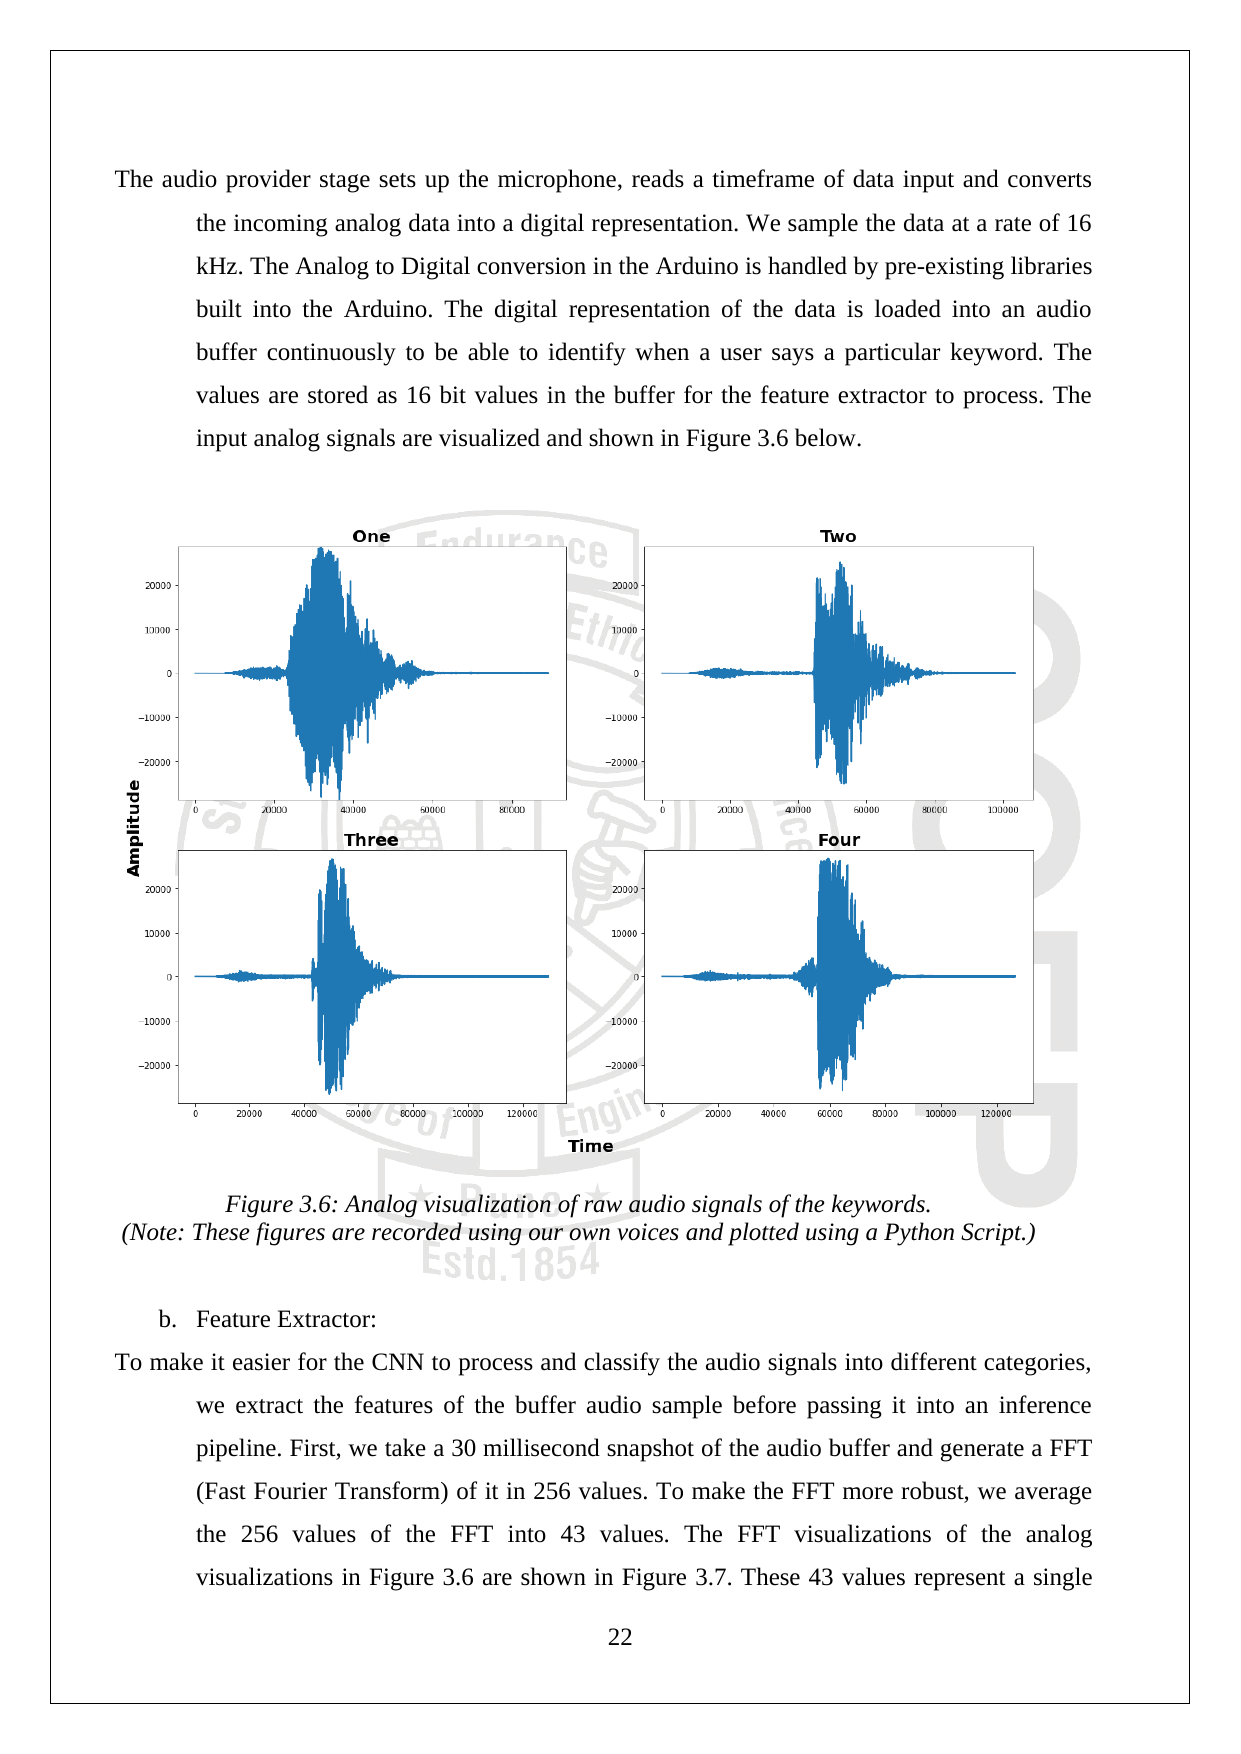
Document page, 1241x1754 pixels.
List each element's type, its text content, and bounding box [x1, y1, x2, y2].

picture [121, 523, 1039, 1160]
text Figure 3.6: Analog visualization of raw audio signals of the keywords. [66, 1189, 1094, 1217]
text (Note: These figures are recorded using our own voices and plotted using a Python Script.) [66, 1217, 1094, 1246]
list Feature Extractor: [158, 1304, 1094, 1332]
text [114, 1347, 1094, 1591]
text The audio provider stage sets up the microphone, reads a timeframe of data input and converts the incoming analog data into a digital representation. We sample the data at a rate of 16 kHz. The Analog to Digital conversion in the Arduino is handled by pre-existing libraries built into the Arduino. The digital representation of the data is loaded into an audio buffer continuously to be able to identify when a user says a particular keyword. The values are stored as 16 bit values in the buffer for the feature extractor to process. The input analog signals are visualized and shown in Figure 3.6 below. [114, 164, 1094, 452]
